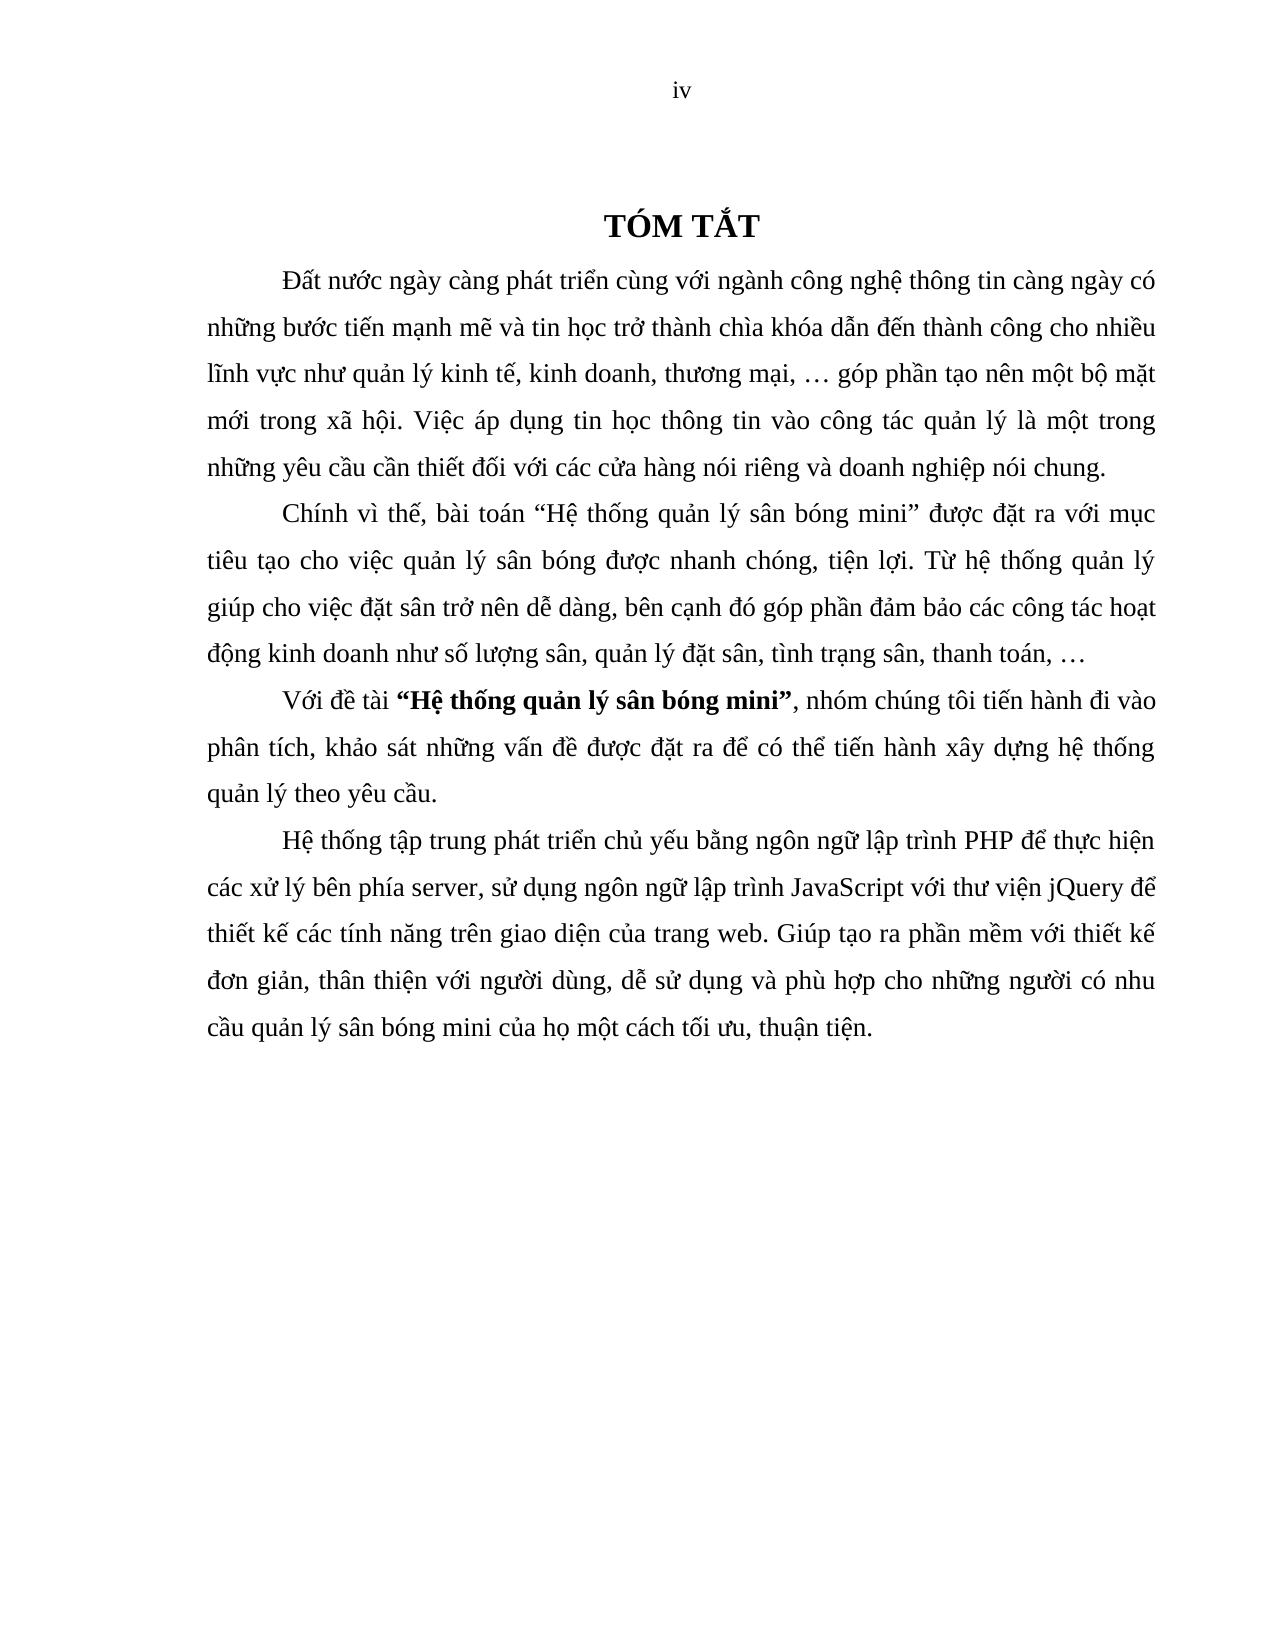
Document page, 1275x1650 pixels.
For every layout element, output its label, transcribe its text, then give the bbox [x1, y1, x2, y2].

text TÓM TẮT [207, 207, 1157, 245]
text Chính vì thế, bài toán “Hệ thống quản lý sân bóng mini” được đặt ra với mục tiêu tạo cho việc quản lý sân bóng được nhanh chóng, tiện lợi. Từ hệ thống quản lý giúp cho việc đặt sân trở nên dễ dàng, bên cạnh đó góp phần đảm bảo các công tác hoạt động kinh doanh như số lượng sân, quản lý đặt sân, tình trạng sân, thanh toán, … [207, 498, 1157, 669]
text Hệ thống tập trung phát triển chủ yếu bằng ngôn ngữ lập trình PHP để thực hiện các xử lý bên phía server, sử dụng ngôn ngữ lập trình JavaScript với thư viện jQuery để thiết kế các tính năng trên giao diện của trang web. Giúp tạo ra phần mềm với thiết kế đơn giản, thân thiện với người dùng, dễ sử dụng và phù hợp cho những người có nhu cầu quản lý sân bóng mini của họ một cách tối ưu, thuận tiện. [207, 824, 1157, 1042]
text Đất nước ngày càng phát triển cùng với ngành công nghệ thông tin càng ngày có những bước tiến mạnh mẽ và tin học trở thành chìa khóa dẫn đến thành công cho nhiều lĩnh vực như quản lý kinh tế, kinh doanh, thương mại, … góp phần tạo nên một bộ mặt mới trong xã hội. Việc áp dụng tin học thông tin vào công tác quản lý là một trong những yêu cầu cần thiết đối với các cửa hàng nói riêng và doanh nghiệp nói chung. [207, 264, 1157, 482]
text Với đề tài “Hệ thống quản lý sân bóng mini”, nhóm chúng tôi tiến hành đi vào phân tích, khảo sát những vấn đề được đặt ra để có thể tiến hành xây dựng hệ thống quản lý theo yêu cầu. [207, 684, 1157, 809]
